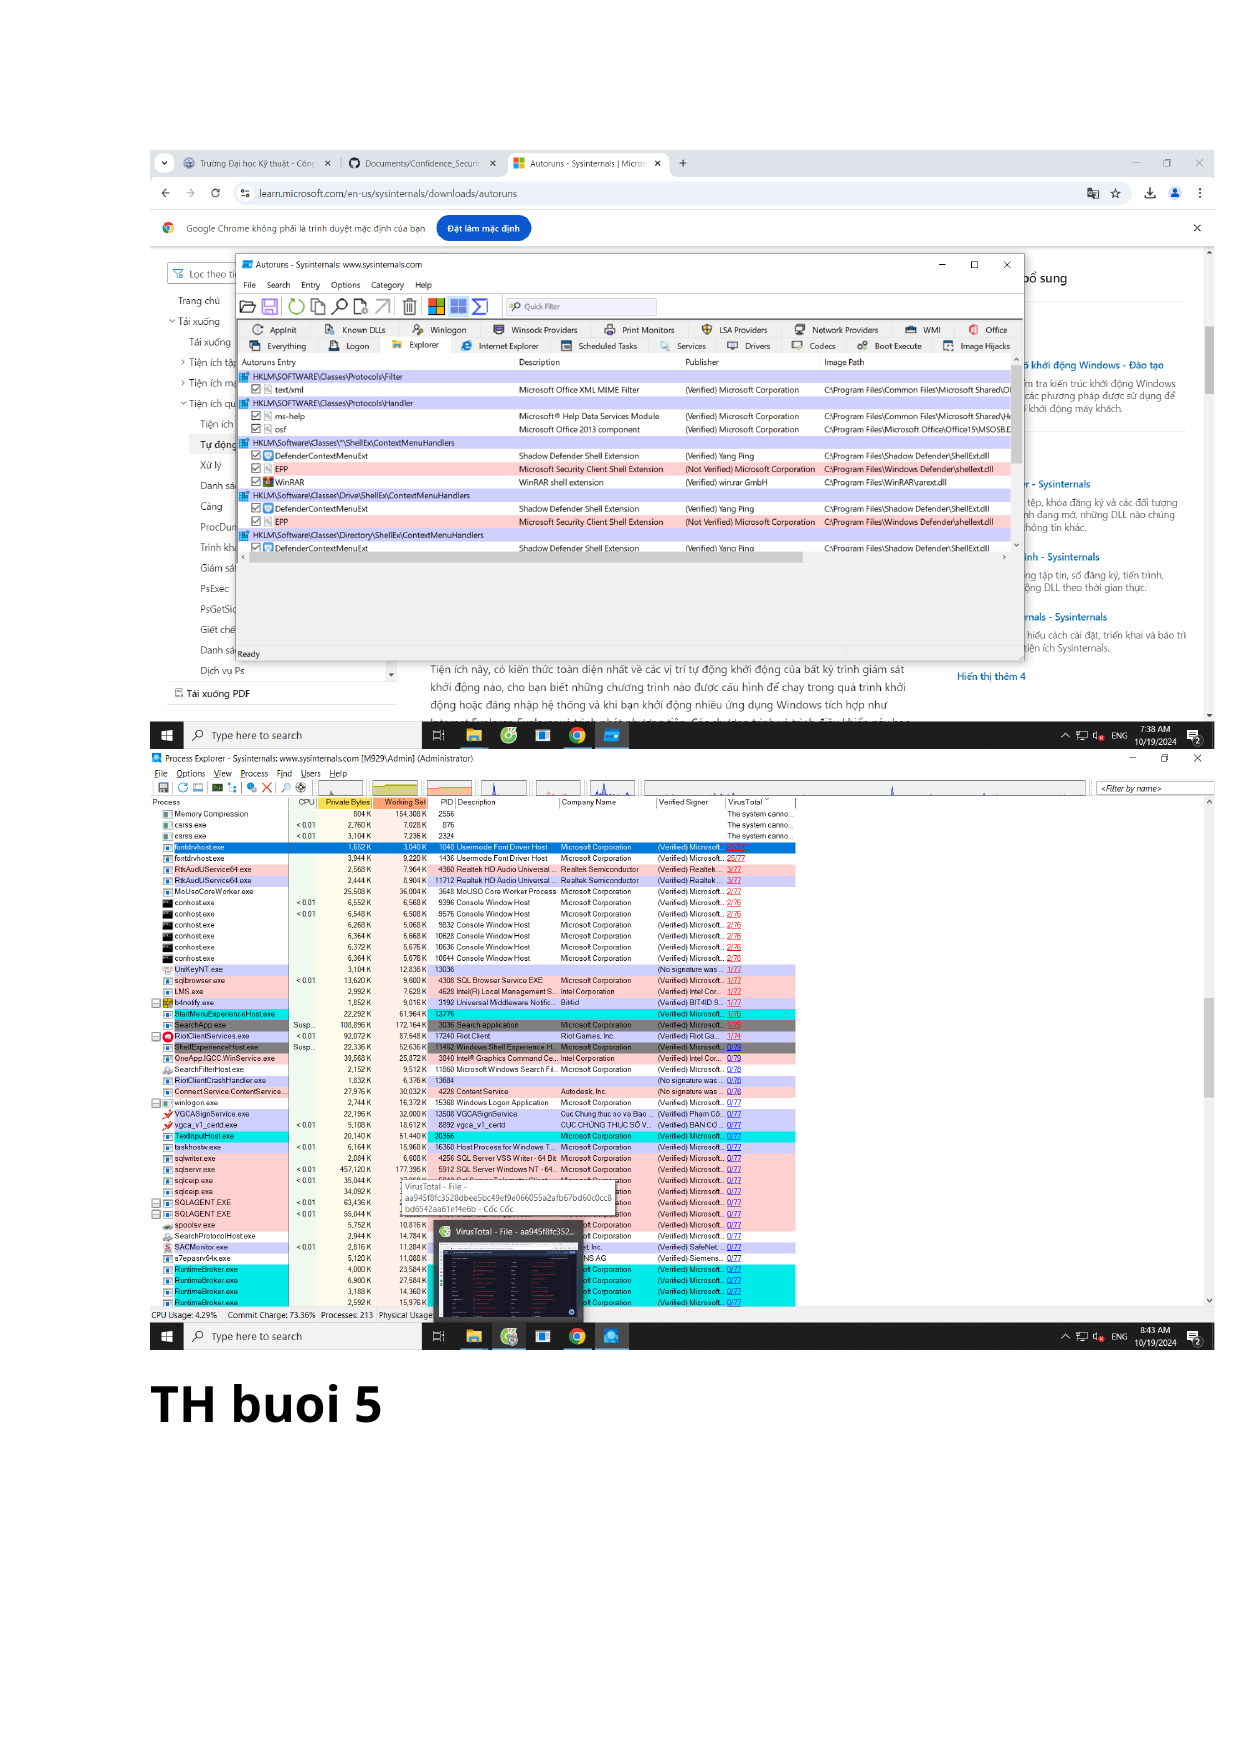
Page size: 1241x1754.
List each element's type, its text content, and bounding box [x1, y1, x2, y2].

picture [150, 751, 1215, 1350]
picture [150, 150, 1215, 749]
text TH buoi 5 [150, 1368, 1090, 1437]
